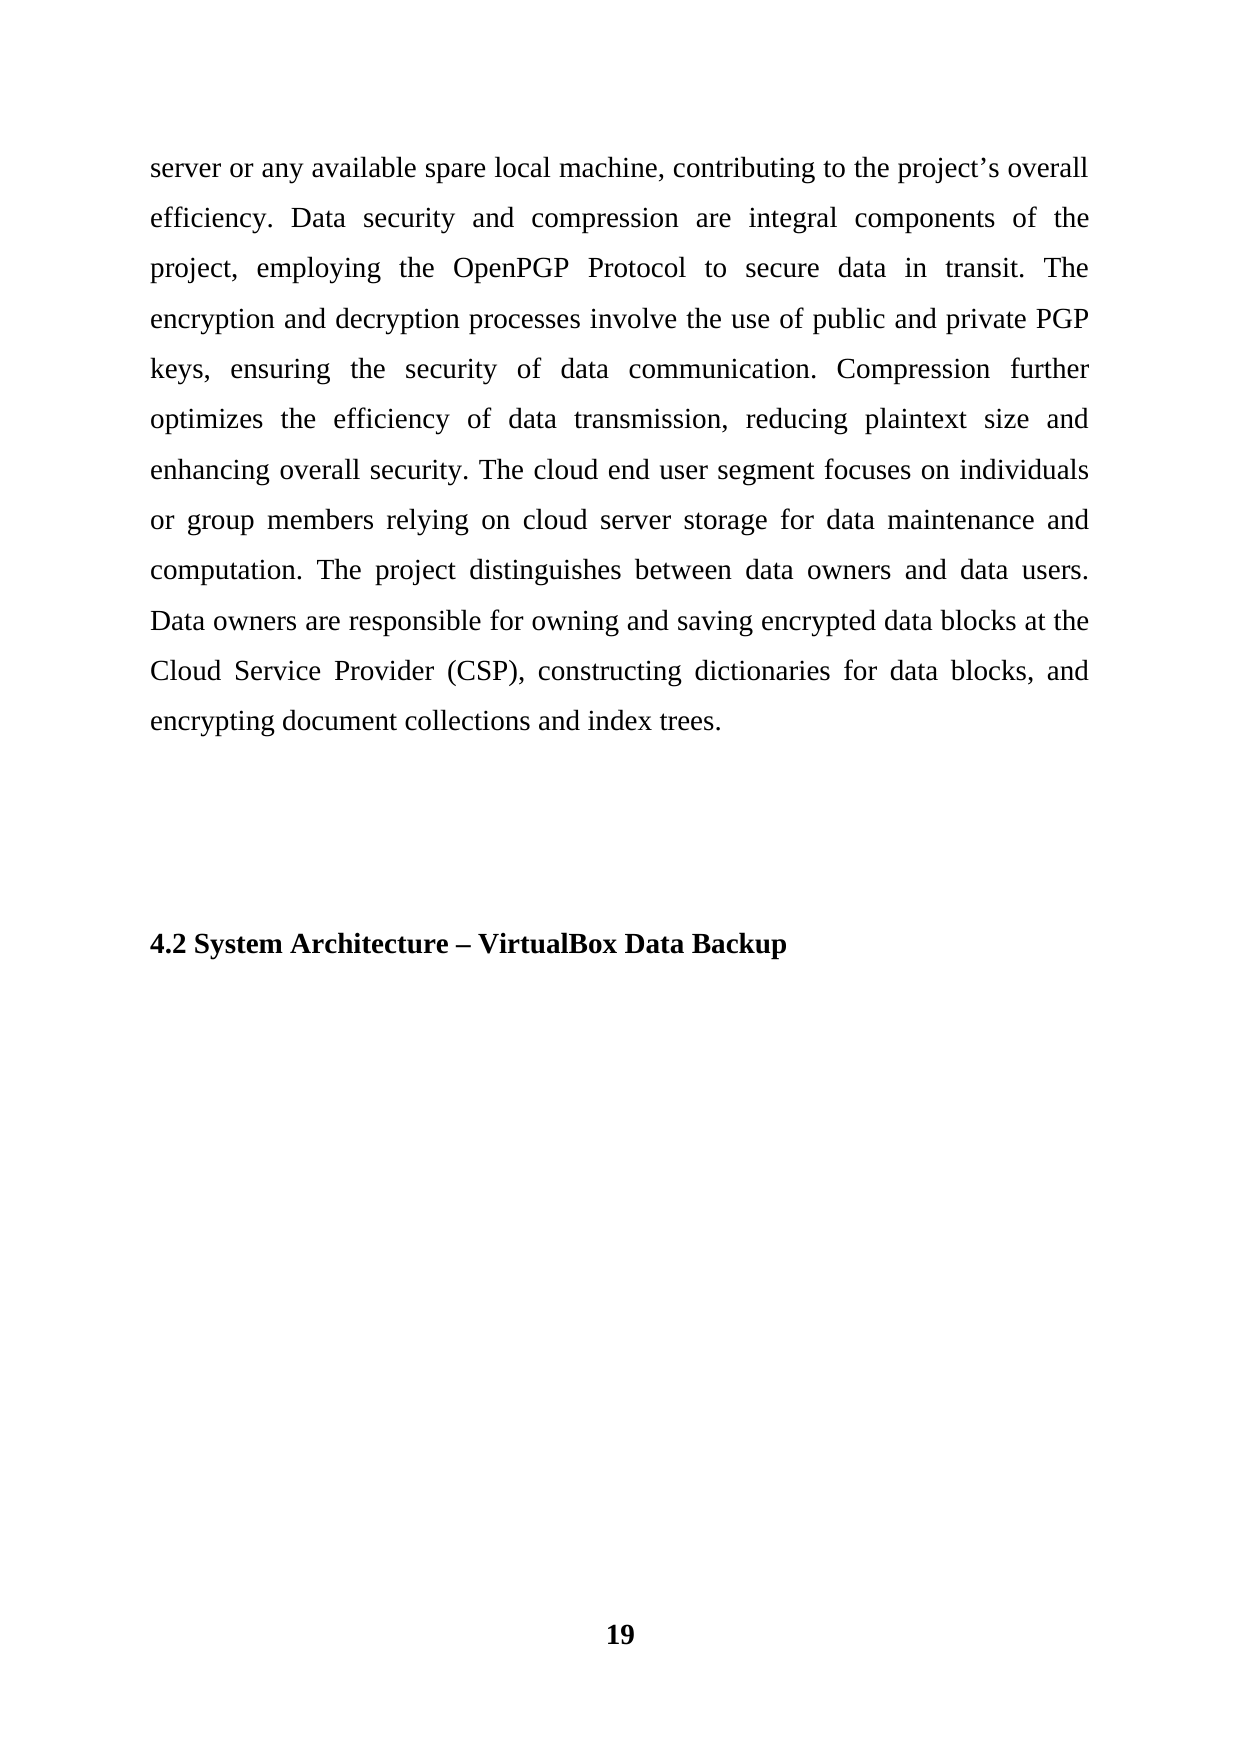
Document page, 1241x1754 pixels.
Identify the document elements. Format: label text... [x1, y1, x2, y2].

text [150, 150, 1090, 737]
text 4.2 System Architecture – VirtualBox Data Backup [150, 926, 1090, 960]
